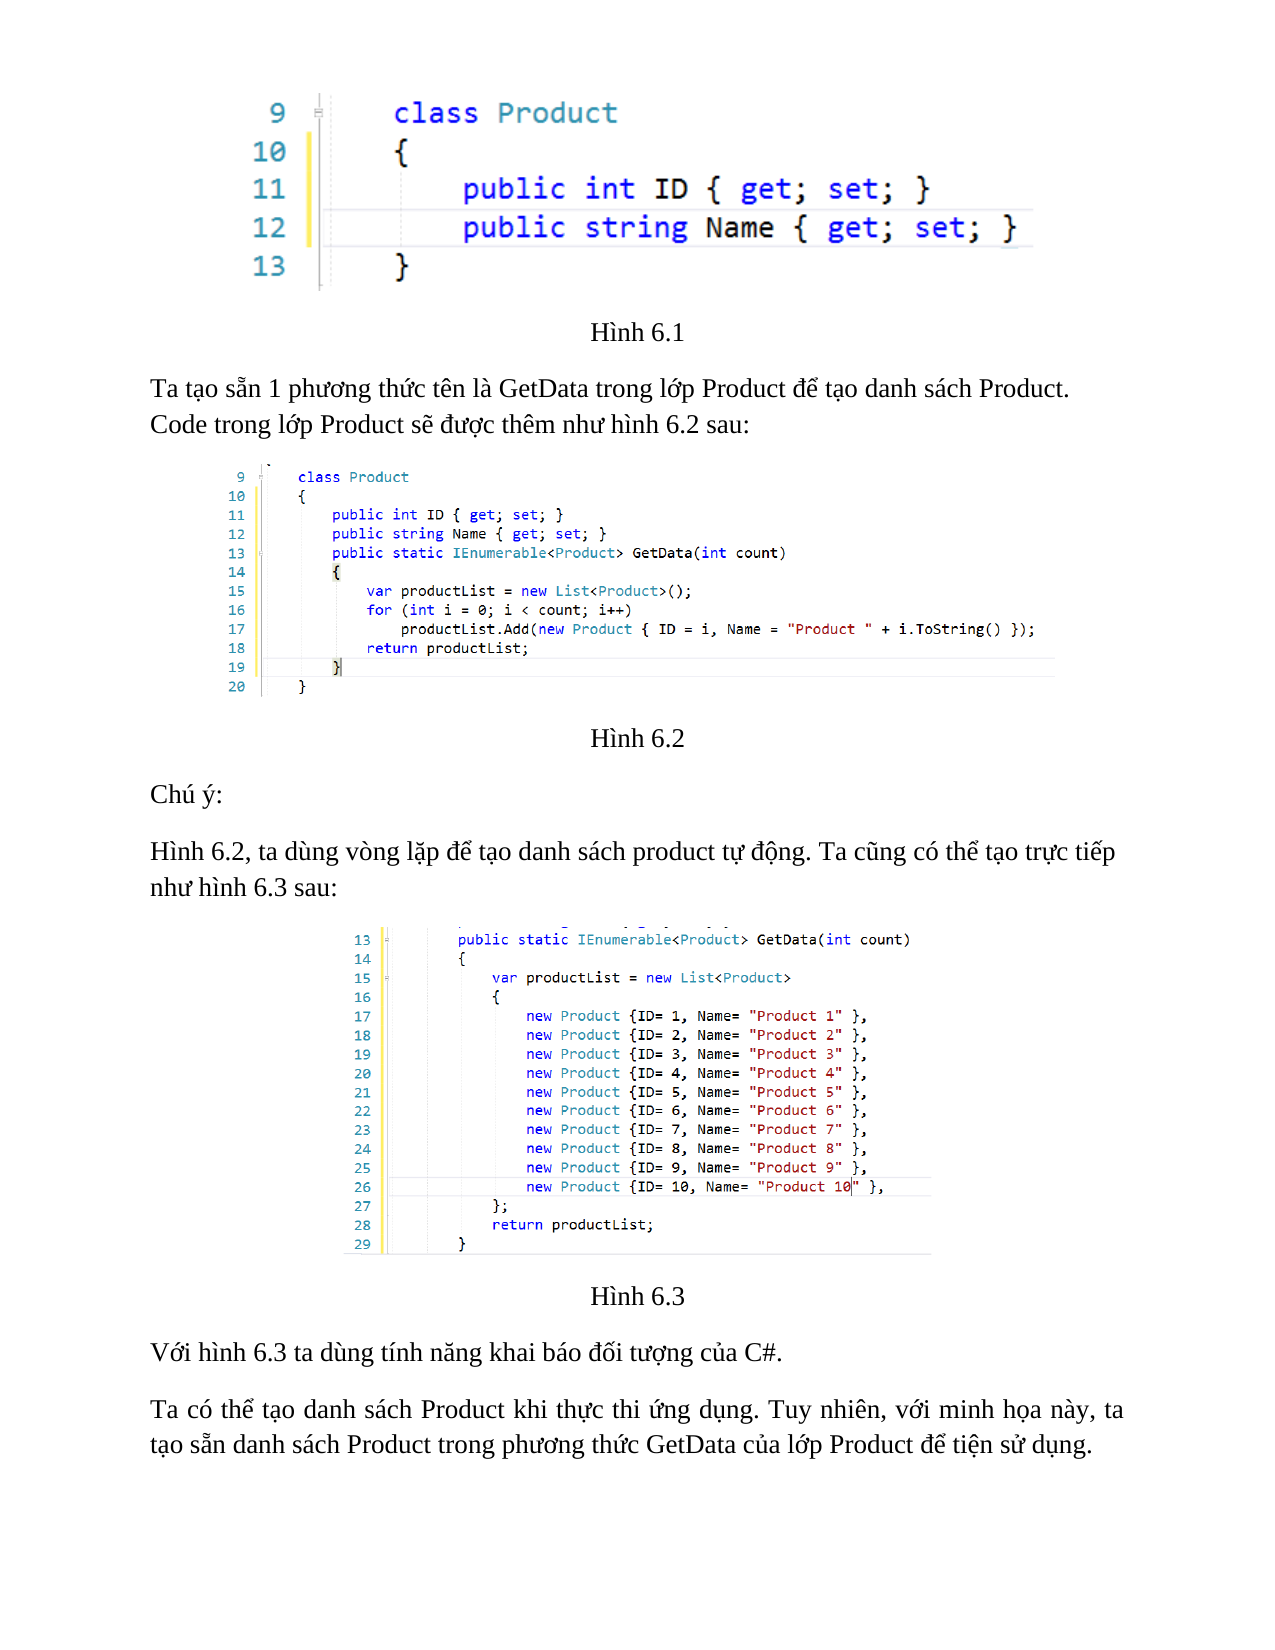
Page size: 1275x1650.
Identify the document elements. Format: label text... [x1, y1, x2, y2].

text Chú ý: [150, 778, 1125, 809]
text Hình 6.2, ta dùng vòng lặp để tạo danh sách product tự động. Ta cũng có thể tạo trực tiếp như hình 6.3 sau: [150, 835, 1125, 902]
text Hình 6.2 [150, 722, 1125, 753]
text Ta có thể tạo danh sách Product khi thực thi ứng dụng. Tuy nhiên, với minh họa này, ta tạo sẵn danh sách Product trong phương thức GetData của lớp Product để tiện sử dụng. [150, 1393, 1125, 1459]
text Ta tạo sẵn 1 phương thức tên là GetData trong lớp Product để tạo danh sách Product. Code trong lớp Product sẽ được thêm như hình 6.2 sau: [150, 372, 1125, 439]
picture [220, 464, 1055, 697]
picture [241, 93, 1034, 291]
text Với hình 6.3 ta dùng tính năng khai báo đối tượng của C#. [150, 1336, 1125, 1367]
text Hình 6.3 [150, 1279, 1125, 1311]
picture [343, 927, 932, 1255]
text Hình 6.1 [150, 316, 1125, 347]
